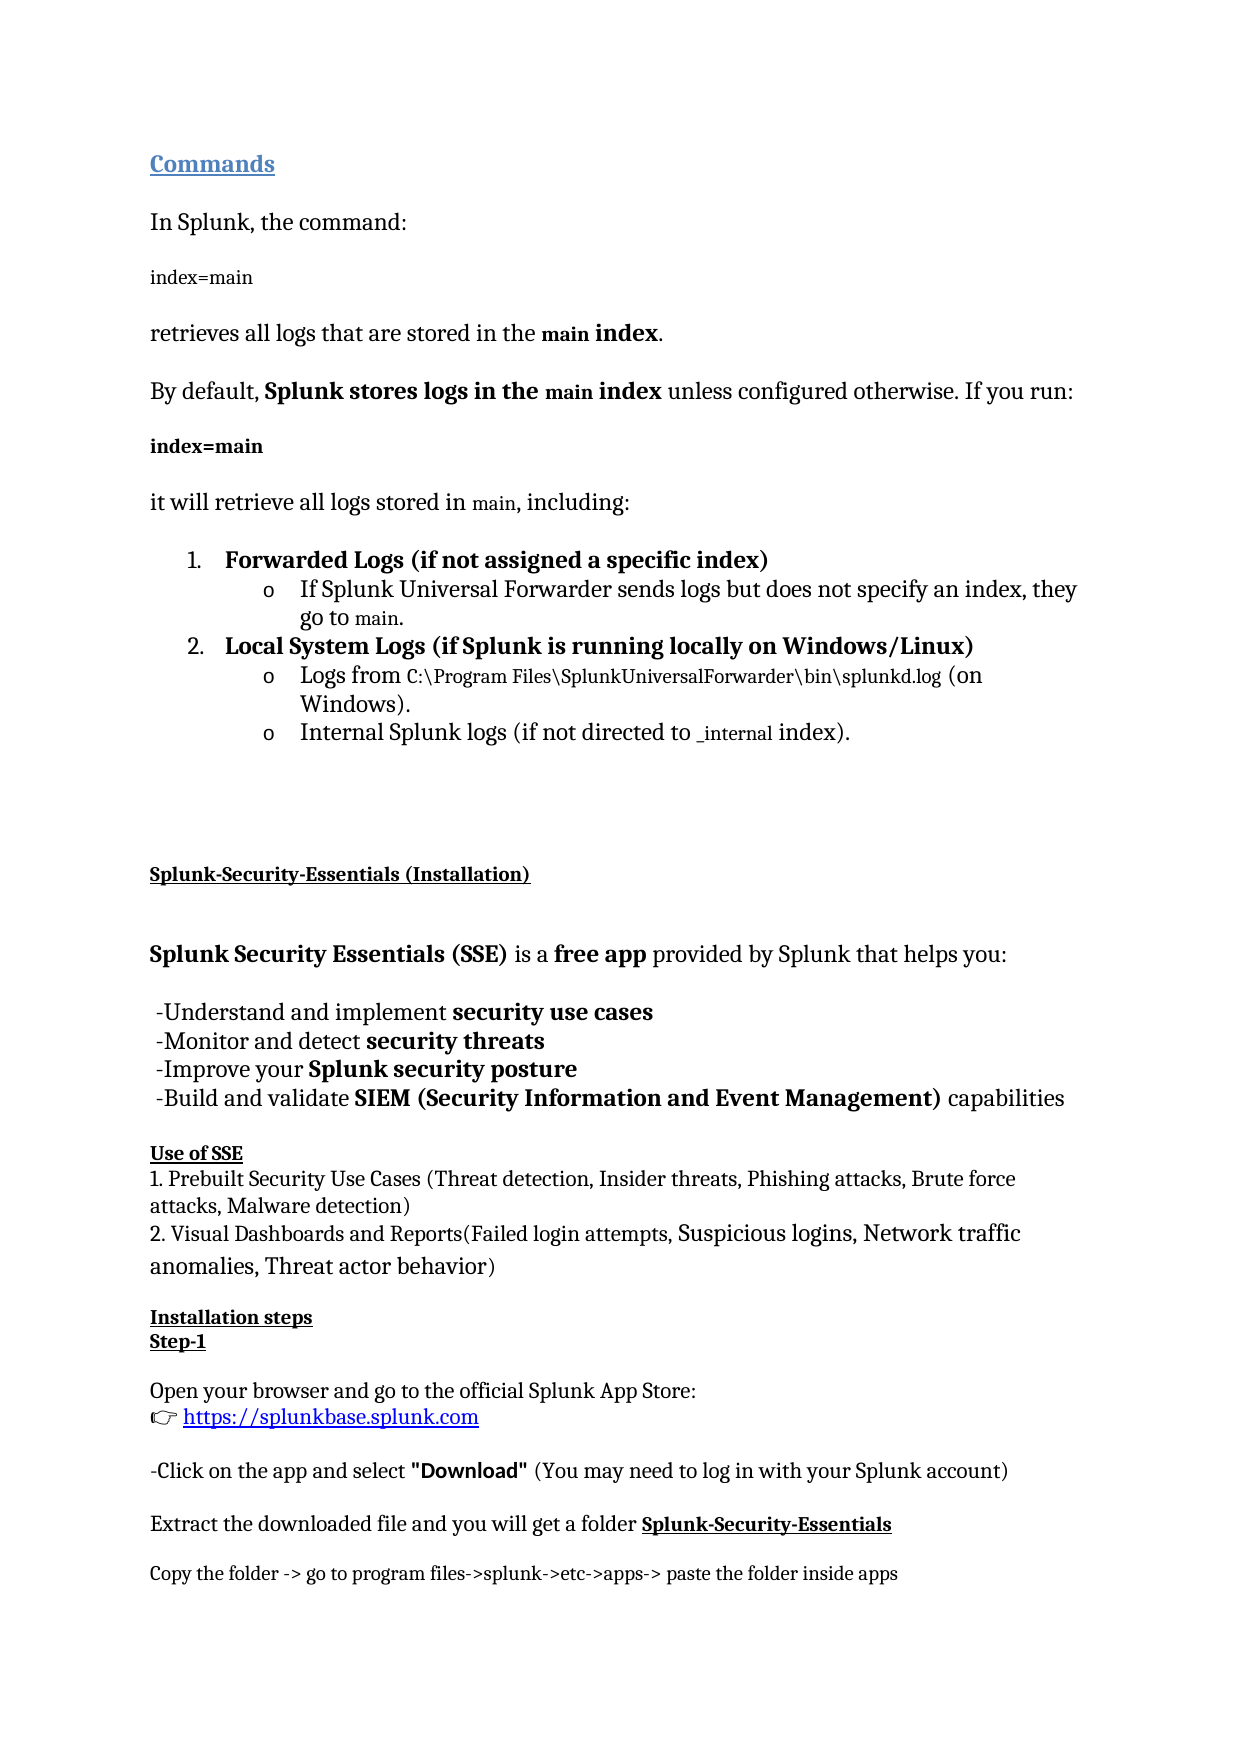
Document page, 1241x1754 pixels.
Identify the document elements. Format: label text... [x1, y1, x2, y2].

text Installation steps [150, 1306, 1090, 1329]
text retrieves all logs that are stored in the main index. [150, 319, 1090, 348]
text By default, Splunk stores logs in the main index unless configured otherwise. If you run: [150, 377, 1090, 406]
text Copy the folder -> go to program files->splunk->etc->apps-> paste the folder inside apps [150, 1561, 1090, 1585]
list Logs from C:\Program Files\SplunkUniversalForwarder\bin\splunkd.log (on Windows). [262, 661, 1090, 718]
list Local System Logs (if Splunk is running locally on Windows/Linux) [187, 632, 1090, 661]
text -Understand and implement security use cases -Monitor and detect security threats -Improve your Splunk security posture -Build and validate SIEM (Security Information and Event Management) capabilities [150, 998, 1090, 1113]
text 2. Visual Dashboards and Reports(Failed login attempts, Suspicious logins, Network traffic anomalies, Threat actor behavior) [150, 1219, 1090, 1281]
list If Splunk Universal Forwarder sends logs but does not specify an index, they go to main. [262, 574, 1090, 632]
list Forwarded Logs (if not assigned a specific index) [187, 546, 1090, 574]
text Extract the downloaded file and you will get a folder Splunk-Security-Essentials [150, 1511, 1090, 1537]
text Commands [150, 150, 1090, 179]
text Splunk-Security-Essentials (Installation) [150, 863, 1090, 887]
list Internal Splunk logs (if not directed to _internal index). [262, 718, 1090, 747]
text index=main [150, 435, 1090, 459]
text Splunk Security Essentials (SSE) is a free app provided by Splunk that helps you: [150, 940, 1090, 969]
text index=main [150, 266, 1090, 290]
text Step-1 [150, 1329, 1090, 1353]
text In Splunk, the command: [150, 208, 1090, 237]
text Use of SSE [150, 1142, 1090, 1166]
text -Click on the app and select "Download" (You may need to log in with your Splunk account) [150, 1457, 1090, 1484]
text it will retrieve all logs stored in main, including: [150, 488, 1090, 517]
text 1. Prebuilt Security Use Cases (Threat detection, Insider threats, Phishing attacks, Brute force attacks, Malware detection) [150, 1166, 1090, 1219]
text Open your browser and go to the official Splunk App Store: 👉 https://splunkbase.splunk.com [150, 1377, 1090, 1430]
